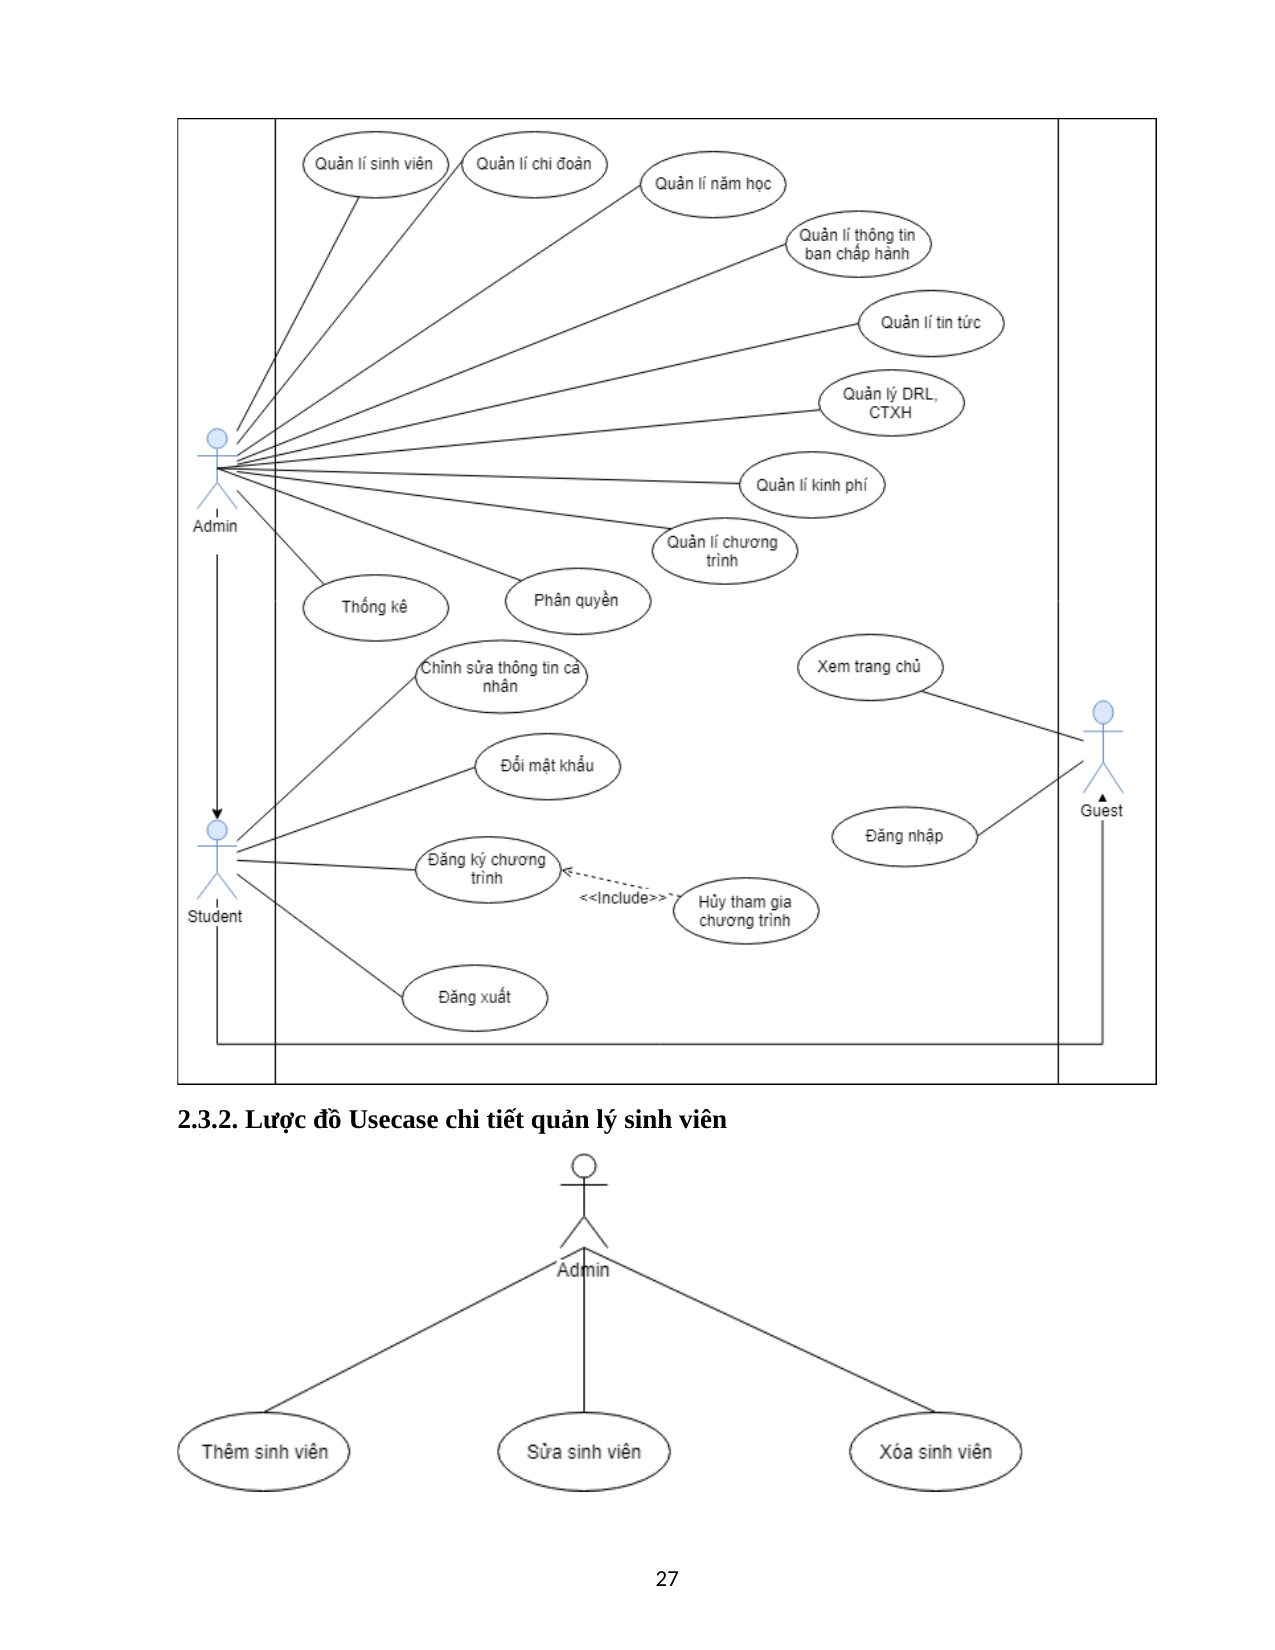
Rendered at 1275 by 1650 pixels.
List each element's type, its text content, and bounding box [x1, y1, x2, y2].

picture [177, 1153, 1023, 1492]
picture [177, 118, 1157, 1085]
text 2.3.2. Lược đồ Usecase chi tiết quản lý sinh viên [177, 1103, 1157, 1134]
